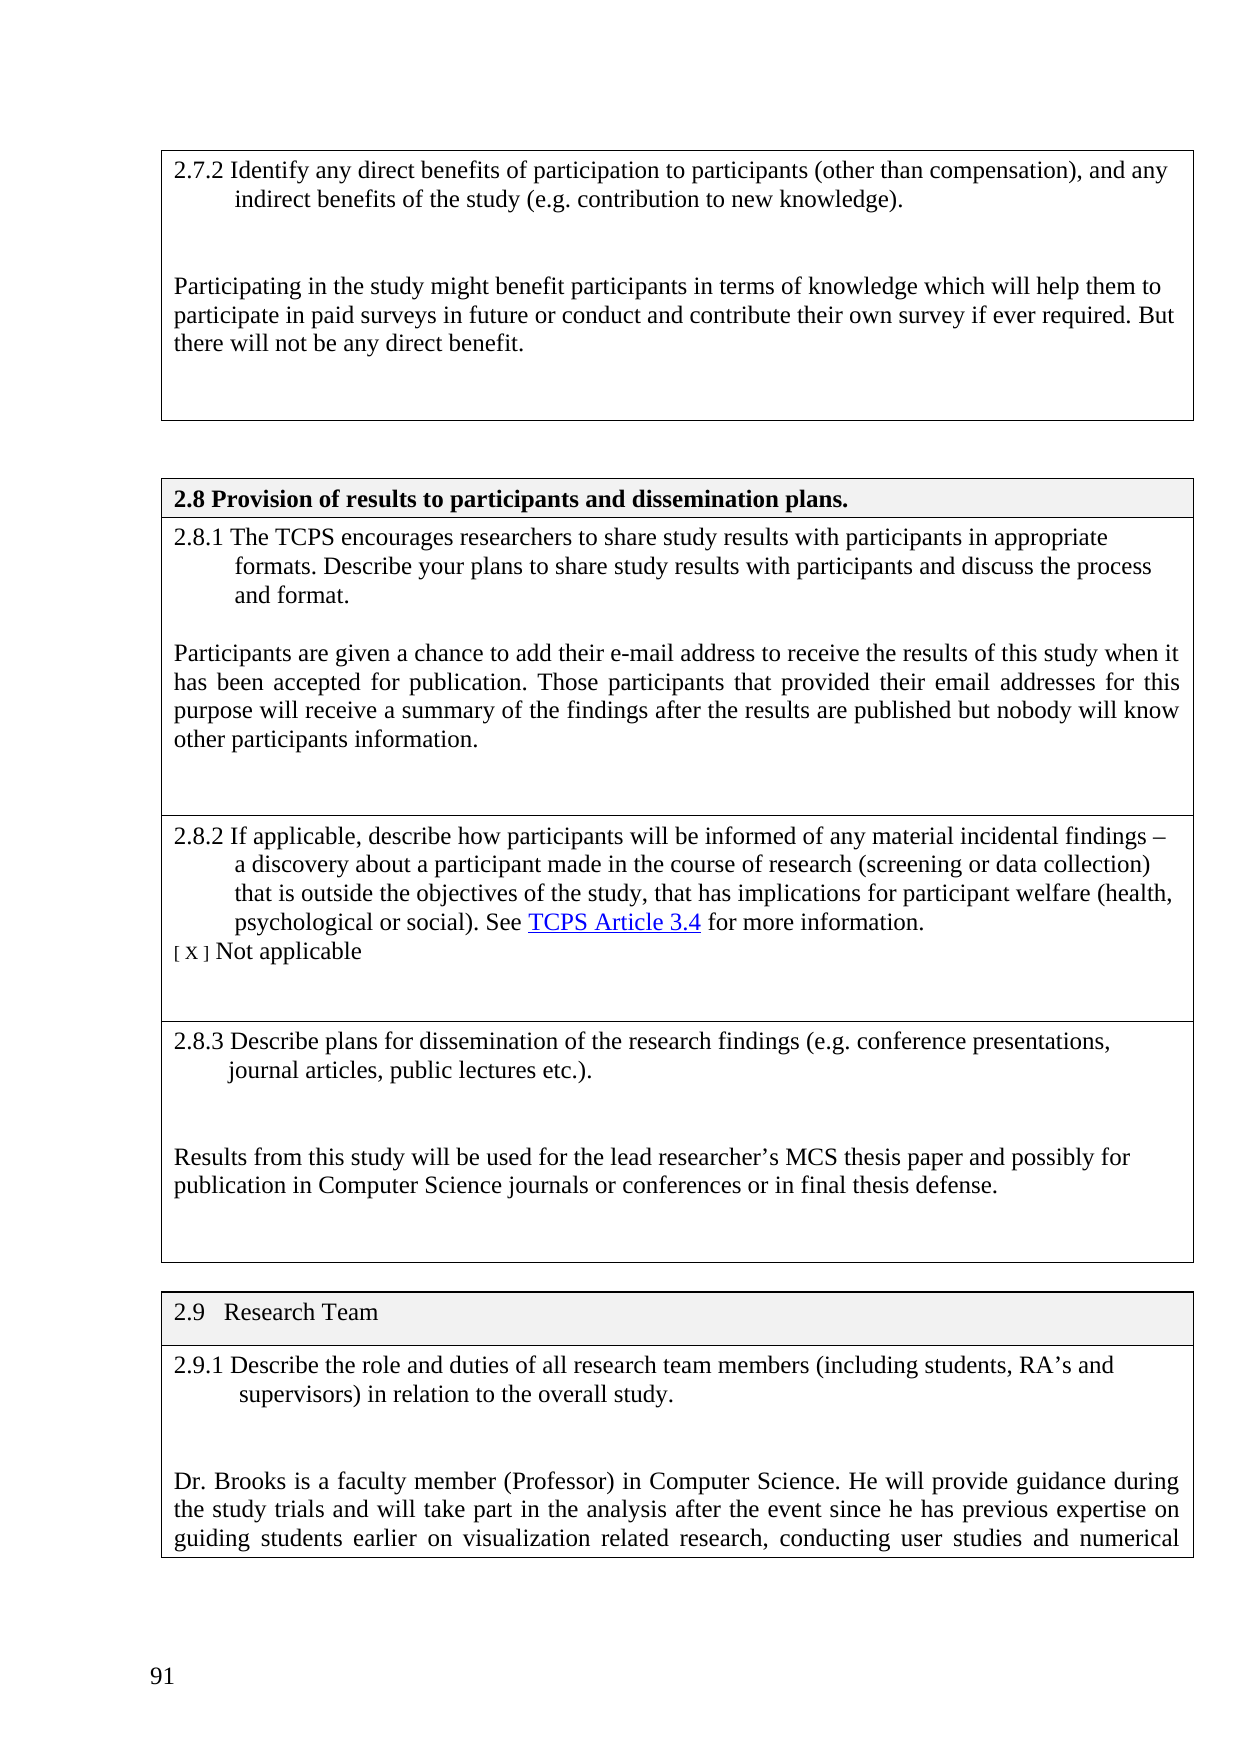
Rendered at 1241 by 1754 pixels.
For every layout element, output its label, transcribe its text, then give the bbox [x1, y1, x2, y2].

table_header Research Team [162, 1293, 1193, 1345]
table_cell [162, 1346, 1193, 1557]
table_cell 2.7.2 Identify any direct benefits of participation to participants (other than compensation), and any indirect benefits of the study (e.g. contribution to new knowledge). Participating in the study might benefit participants in terms of knowledge which will help them to participate in paid surveys in future or conduct and contribute their own survey if ever required. But there will not be any direct benefit. [162, 151, 1193, 419]
table_cell 2.8.1 The TCPS encourages researchers to share study results with participants in appropriate formats. Describe your plans to share study results with participants and discuss the process and format. Participants are given a chance to add their e-mail address to receive the results of this study when it has been accepted for publication. Those participants that provided their email addresses for this purpose will receive a summary of the findings after the results are published but nobody will know other participants information. [162, 518, 1193, 815]
table_cell 2.8.3 Describe plans for dissemination of the research findings (e.g. conference presentations, journal articles, public lectures etc.). Results from this study will be used for the lead researcher’s MCS thesis paper and possibly for publication in Computer Science journals or conferences or in final thesis defense. [162, 1022, 1193, 1262]
table_header 2.8 Provision of results to participants and dissemination plans. [162, 479, 1193, 517]
table_cell 2.8.2 If applicable, describe how participants will be informed of any material incidental findings – a discovery about a participant made in the course of research (screening or data collection) that is outside the objectives of the study, that has implications for participant welfare (health, psychological or social). See TCPS Article 3.4 for more information. [ X ] Not applicable [162, 816, 1193, 1021]
